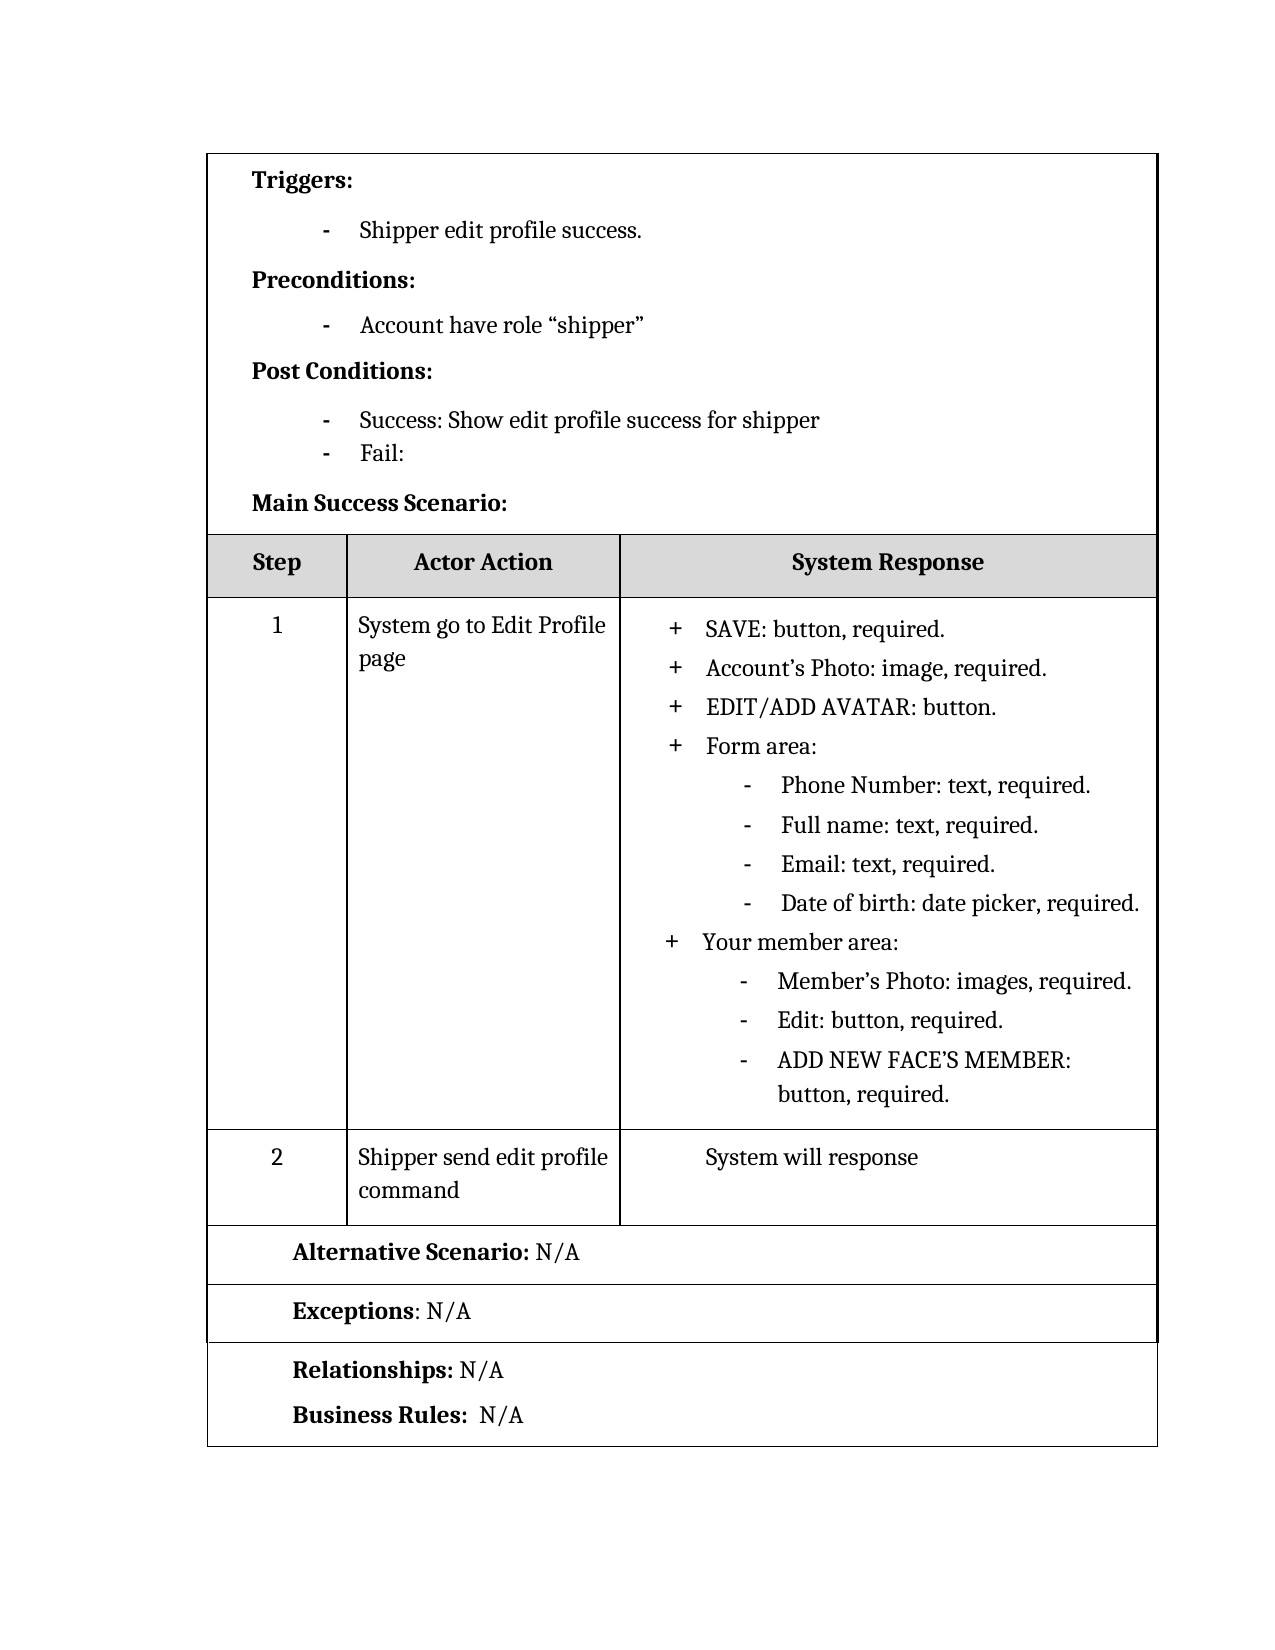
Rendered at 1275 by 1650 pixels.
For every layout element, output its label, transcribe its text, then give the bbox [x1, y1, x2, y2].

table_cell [208, 154, 1156, 534]
table_cell Alternative Scenario: N/A [208, 1226, 1156, 1283]
table_cell Shipper send edit profile command [348, 1130, 619, 1225]
table_cell Actor Action [348, 535, 619, 597]
table_cell Exceptions: N/A [208, 1285, 1156, 1342]
table_cell System Response [621, 535, 1156, 597]
table_cell System go to Edit Profile page [348, 598, 619, 1129]
table_cell 2 [208, 1130, 346, 1225]
table_cell System will response [621, 1130, 1156, 1225]
table_cell SAVE: button, required. Account’s Photo: image, required. EDIT/ADD AVATAR: button. Form area: Phone Number: text, required. Full name: text, required. Email: text, required. Date of birth: date picker, required. Your member area: Member’s Photo: images, required. Edit: button, required. ADD NEW FACE’S MEMBER: button, required. [621, 598, 1156, 1129]
table_cell 1 [208, 598, 346, 1129]
table_cell Relationships: N/A Business Rules: N/A [208, 1343, 1157, 1446]
table_cell Step [208, 535, 346, 597]
